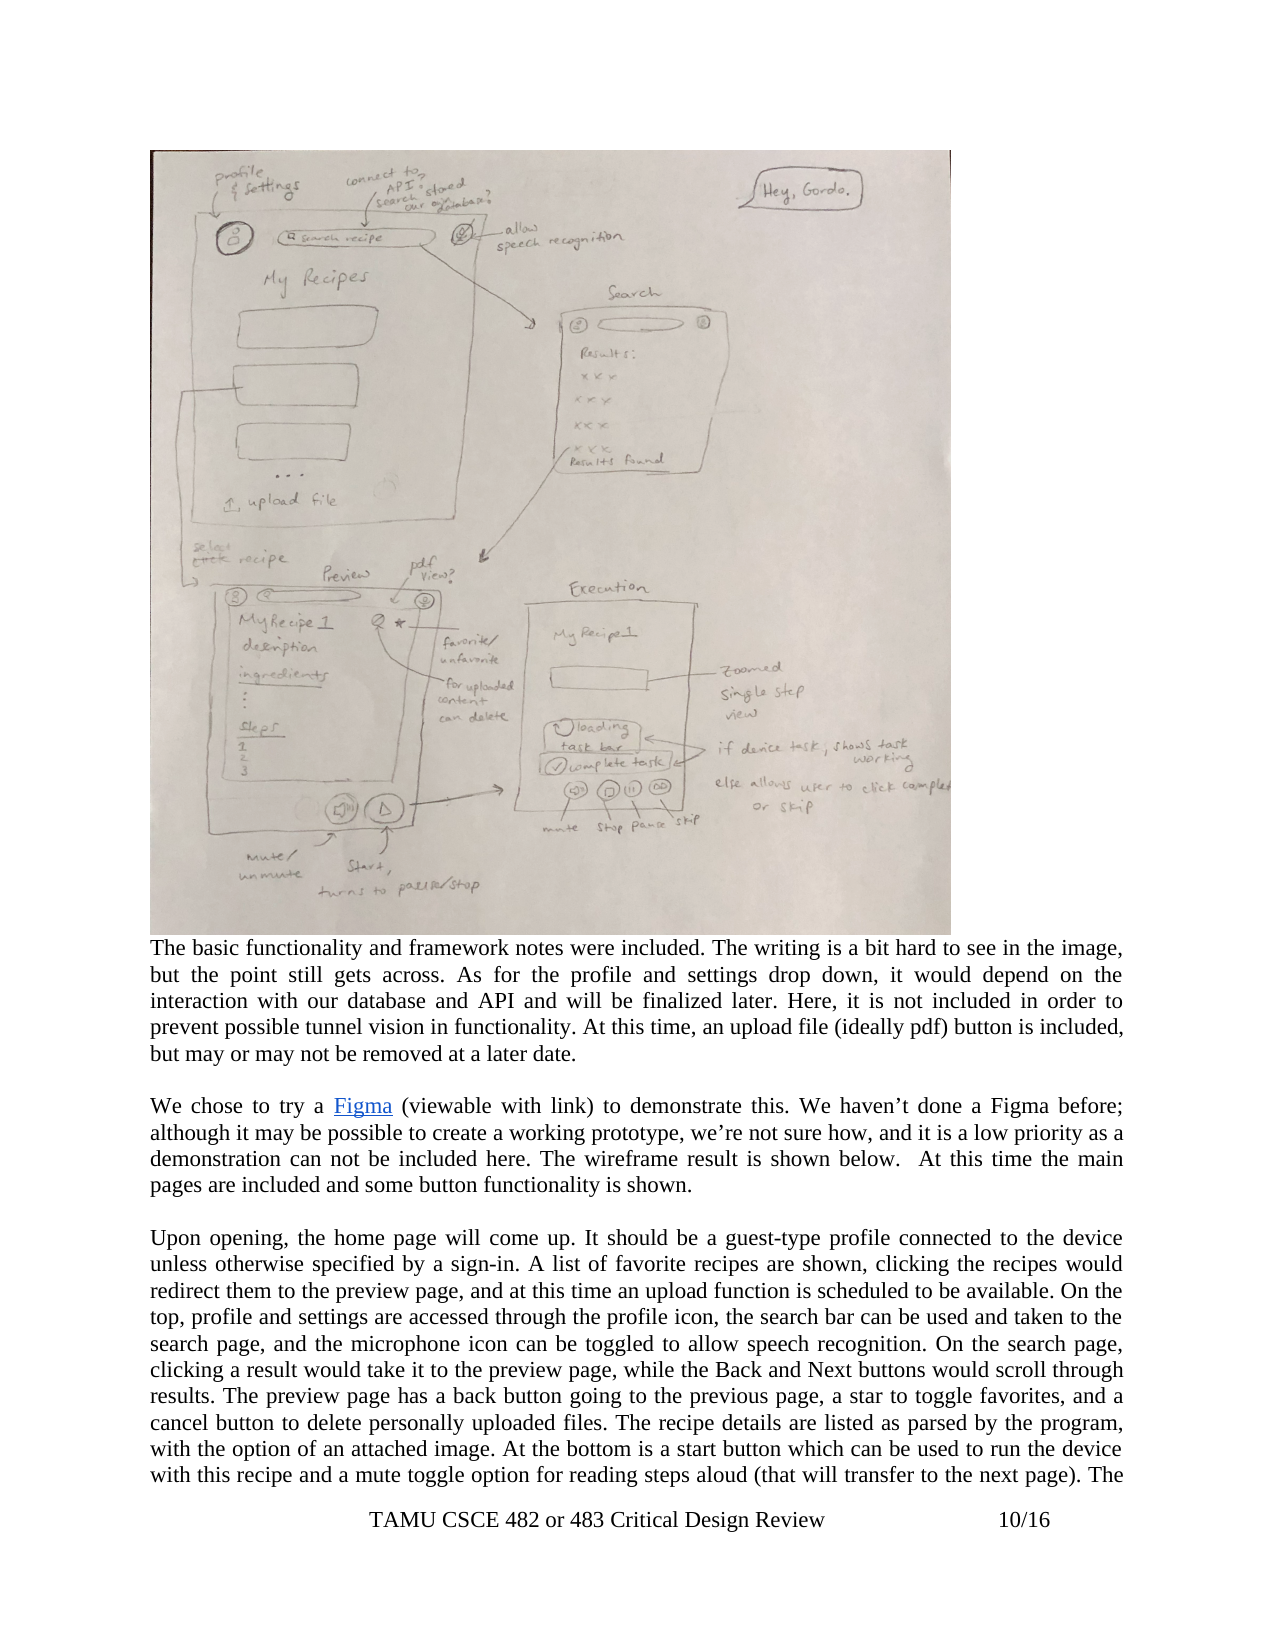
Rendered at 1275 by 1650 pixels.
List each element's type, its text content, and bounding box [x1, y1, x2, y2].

text We chose to try a Figma (viewable with link) to demonstrate this. We haven’t done a Figma before; although it may be possible to create a working prototype, we’re not sure how, and it is a low priority as a demonstration can not be included here. The wireframe result is shown below. At this time the main pages are included and some button functionality is shown. [150, 1092, 1125, 1198]
text The basic functionality and framework notes were included. The writing is a bit hard to see in the image, but the point still gets across. As for the profile and settings drop down, it would depend on the interaction with our database and API and will be finalized later. Here, it is not included in order to prevent possible tunnel vision in functionality. At this time, an upload file (ideally pdf) button is included, but may or may not be removed at a later date. [150, 934, 1125, 1066]
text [150, 1224, 1125, 1488]
picture [150, 150, 951, 935]
